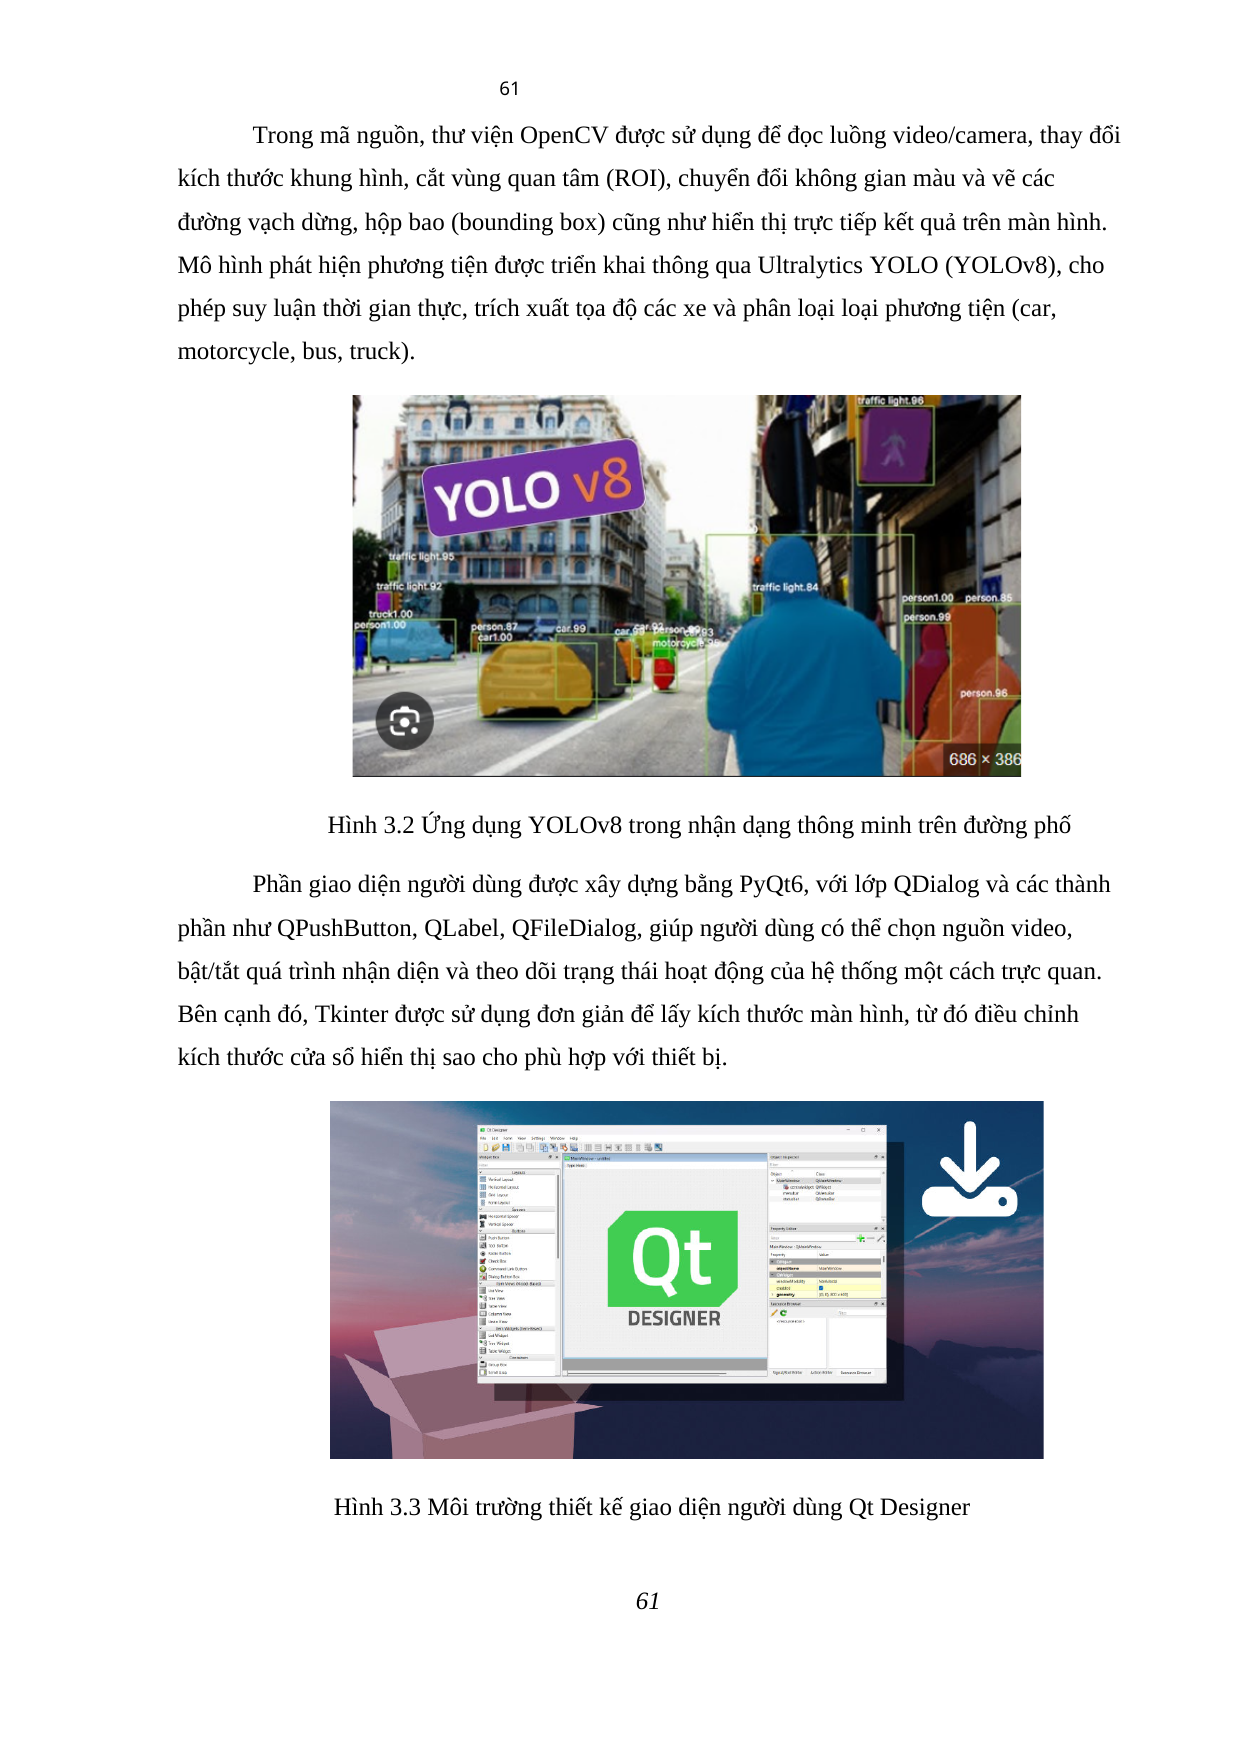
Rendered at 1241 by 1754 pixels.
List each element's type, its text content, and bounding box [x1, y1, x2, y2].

text Trong mã nguồn, thư viện OpenCV được sử dụng để đọc luồng video/camera, thay đổi kích thước khung hình, cắt vùng quan tâm (ROI), chuyển đổi không gian màu và vẽ các đường vạch dừng, hộp bao (bounding box) cũng như hiển thị trực tiếp kết quả trên màn hình. Mô hình phát hiện phương tiện được triển khai thông qua Ultralytics YOLO (YOLOv8), cho phép suy luận thời gian thực, trích xuất tọa độ các xe và phân loại loại phương tiện (car, motorcycle, bus, truck). [177, 120, 1121, 365]
text Phần giao diện người dùng được xây dựng bằng PyQt6, với lớp QDialog và các thành phần như QPushButton, QLabel, QFileDialog, giúp người dùng có thể chọn nguồn video, bật/tắt quá trình nhận diện và theo dõi trạng thái hoạt động của hệ thống một cách trực quan. Bên cạnh đó, Tkinter được sử dụng đơn giản để lấy kích thước màn hình, từ đó điều chỉnh kích thước cửa sổ hiển thị sao cho phù hợp với thiết bị. [177, 869, 1121, 1071]
picture [330, 1101, 1044, 1459]
text Hình 3.3 Môi trường thiết kế giao diện người dùng Qt Designer [177, 1492, 1121, 1521]
picture [352, 395, 1022, 777]
text Hình 3.2 Ứng dụng YOLOv8 trong nhận dạng thông minh trên đường phố [177, 810, 1121, 838]
